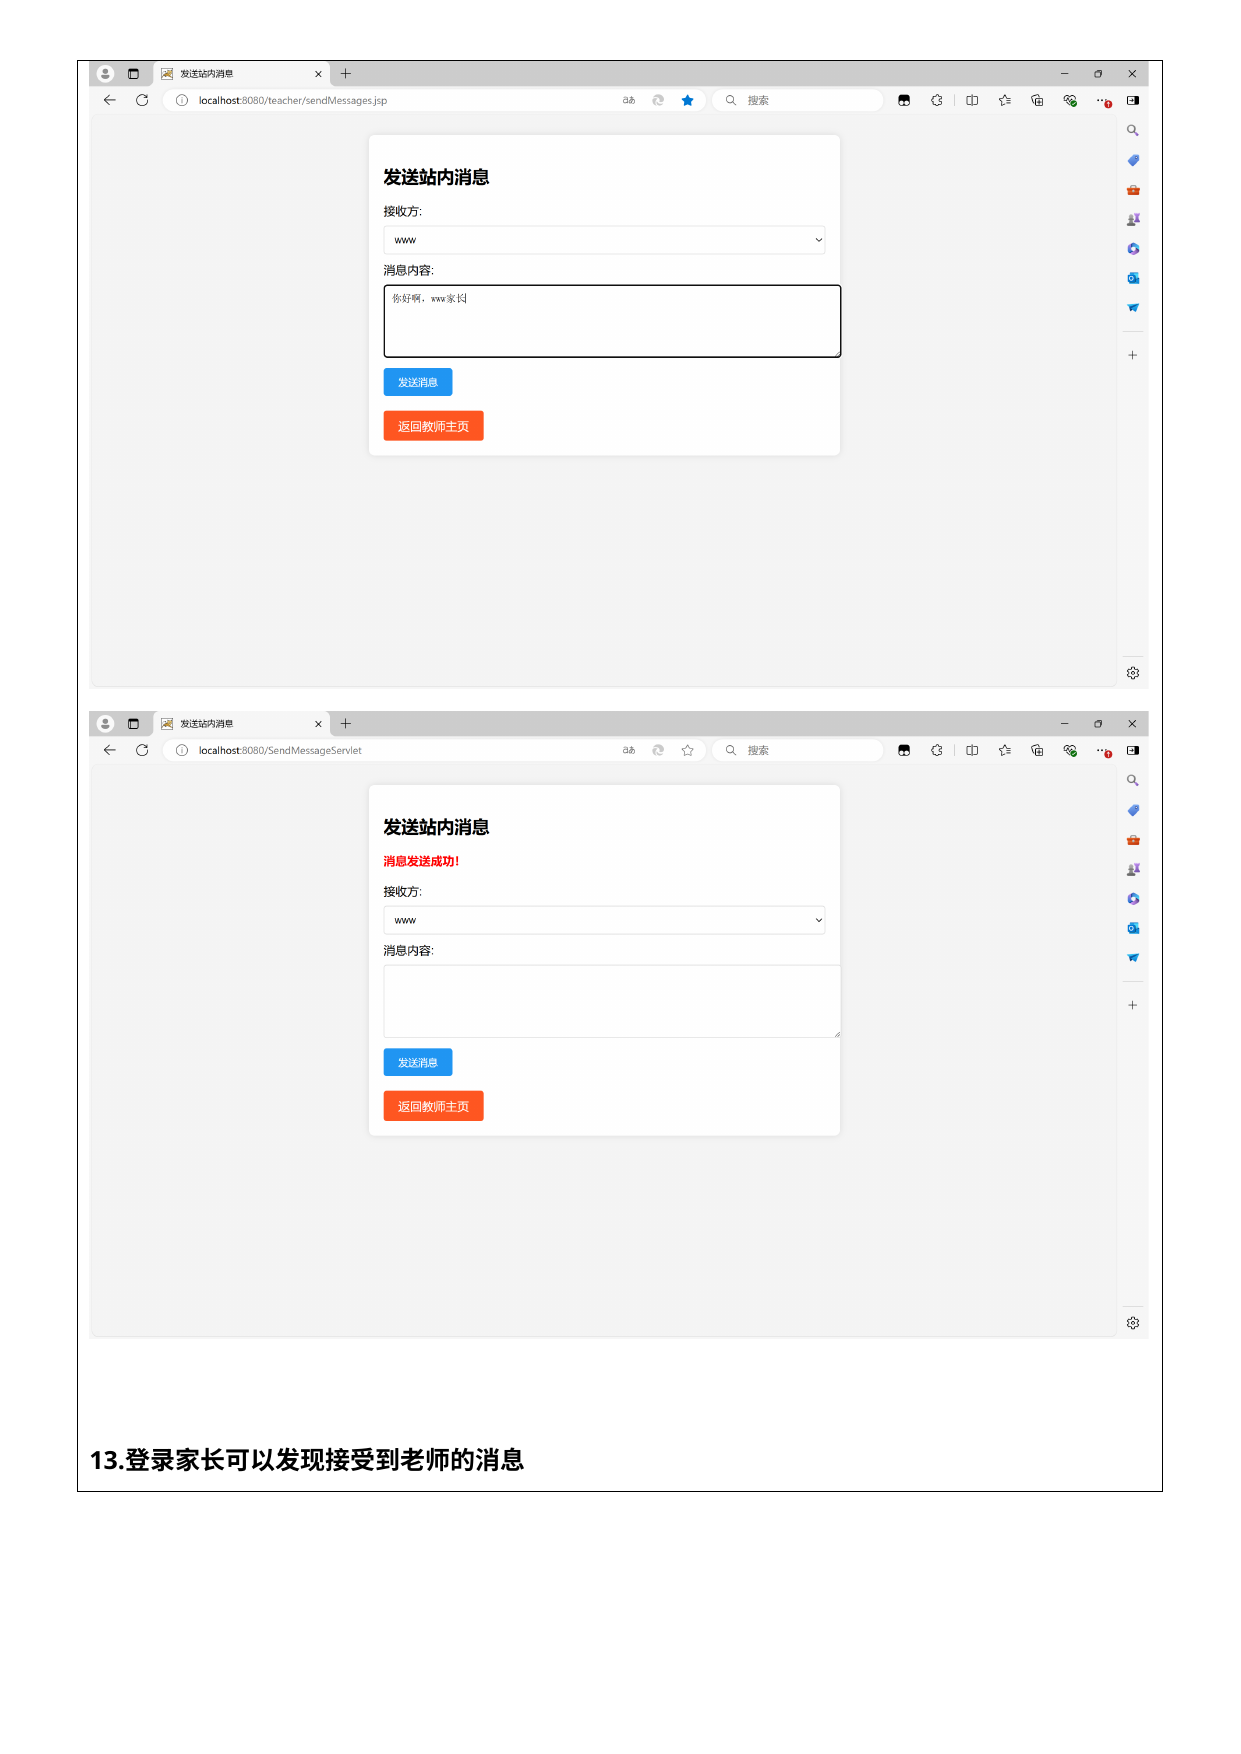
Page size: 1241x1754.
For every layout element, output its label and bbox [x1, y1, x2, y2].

picture [89, 711, 1149, 1339]
table_cell [78, 61, 1162, 1491]
picture [89, 61, 1149, 689]
